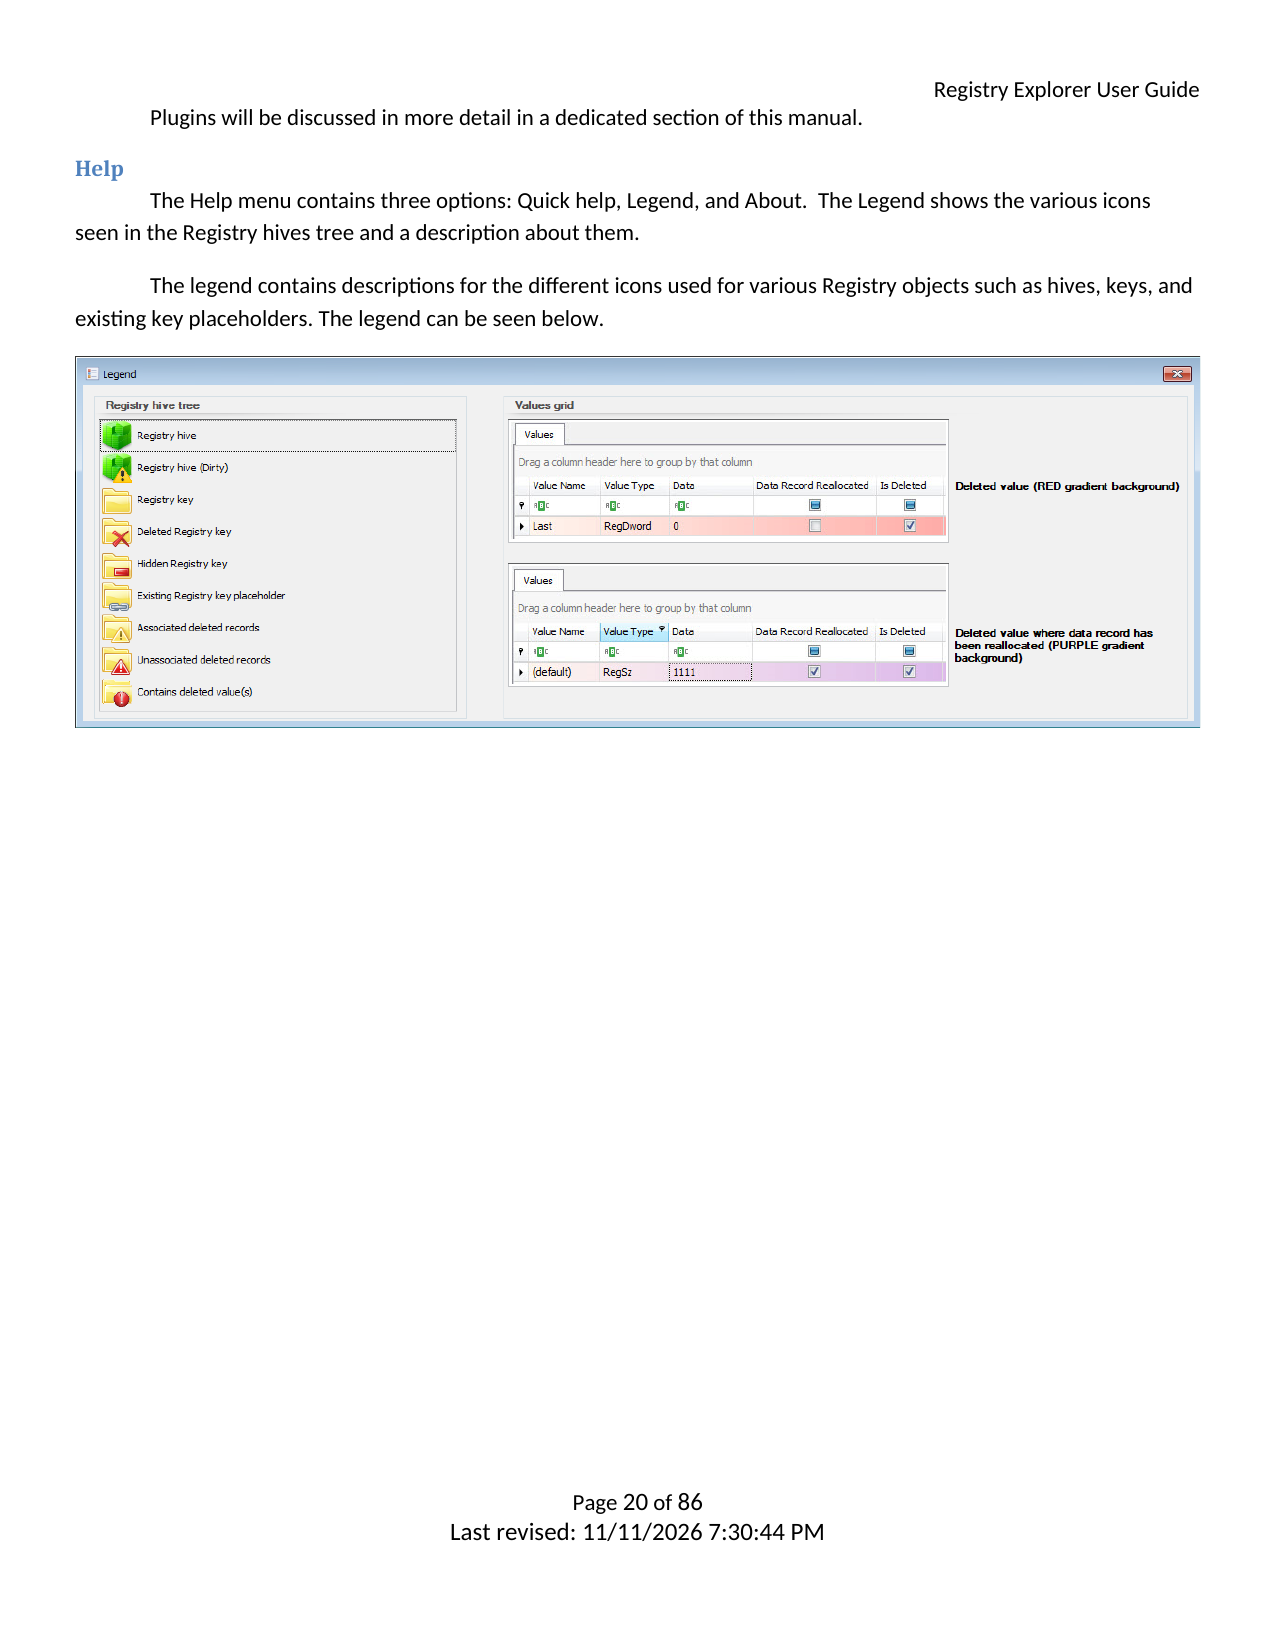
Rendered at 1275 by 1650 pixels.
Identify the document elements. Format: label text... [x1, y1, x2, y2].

subtitle Help [75, 156, 1200, 182]
text The legend contains descriptions for the different icons used for various Registry objects such as hives, keys, and existing key placeholders. The legend can be seen below. [75, 271, 1200, 332]
text Plugins will be discussed in more detail in a dedicated section of this manual. [75, 103, 1200, 131]
picture [75, 356, 1200, 728]
text The Help menu contains three options: Quick help, Legend, and About. The Legend shows the various icons seen in the Registry hives tree and a description about them. [75, 186, 1200, 246]
